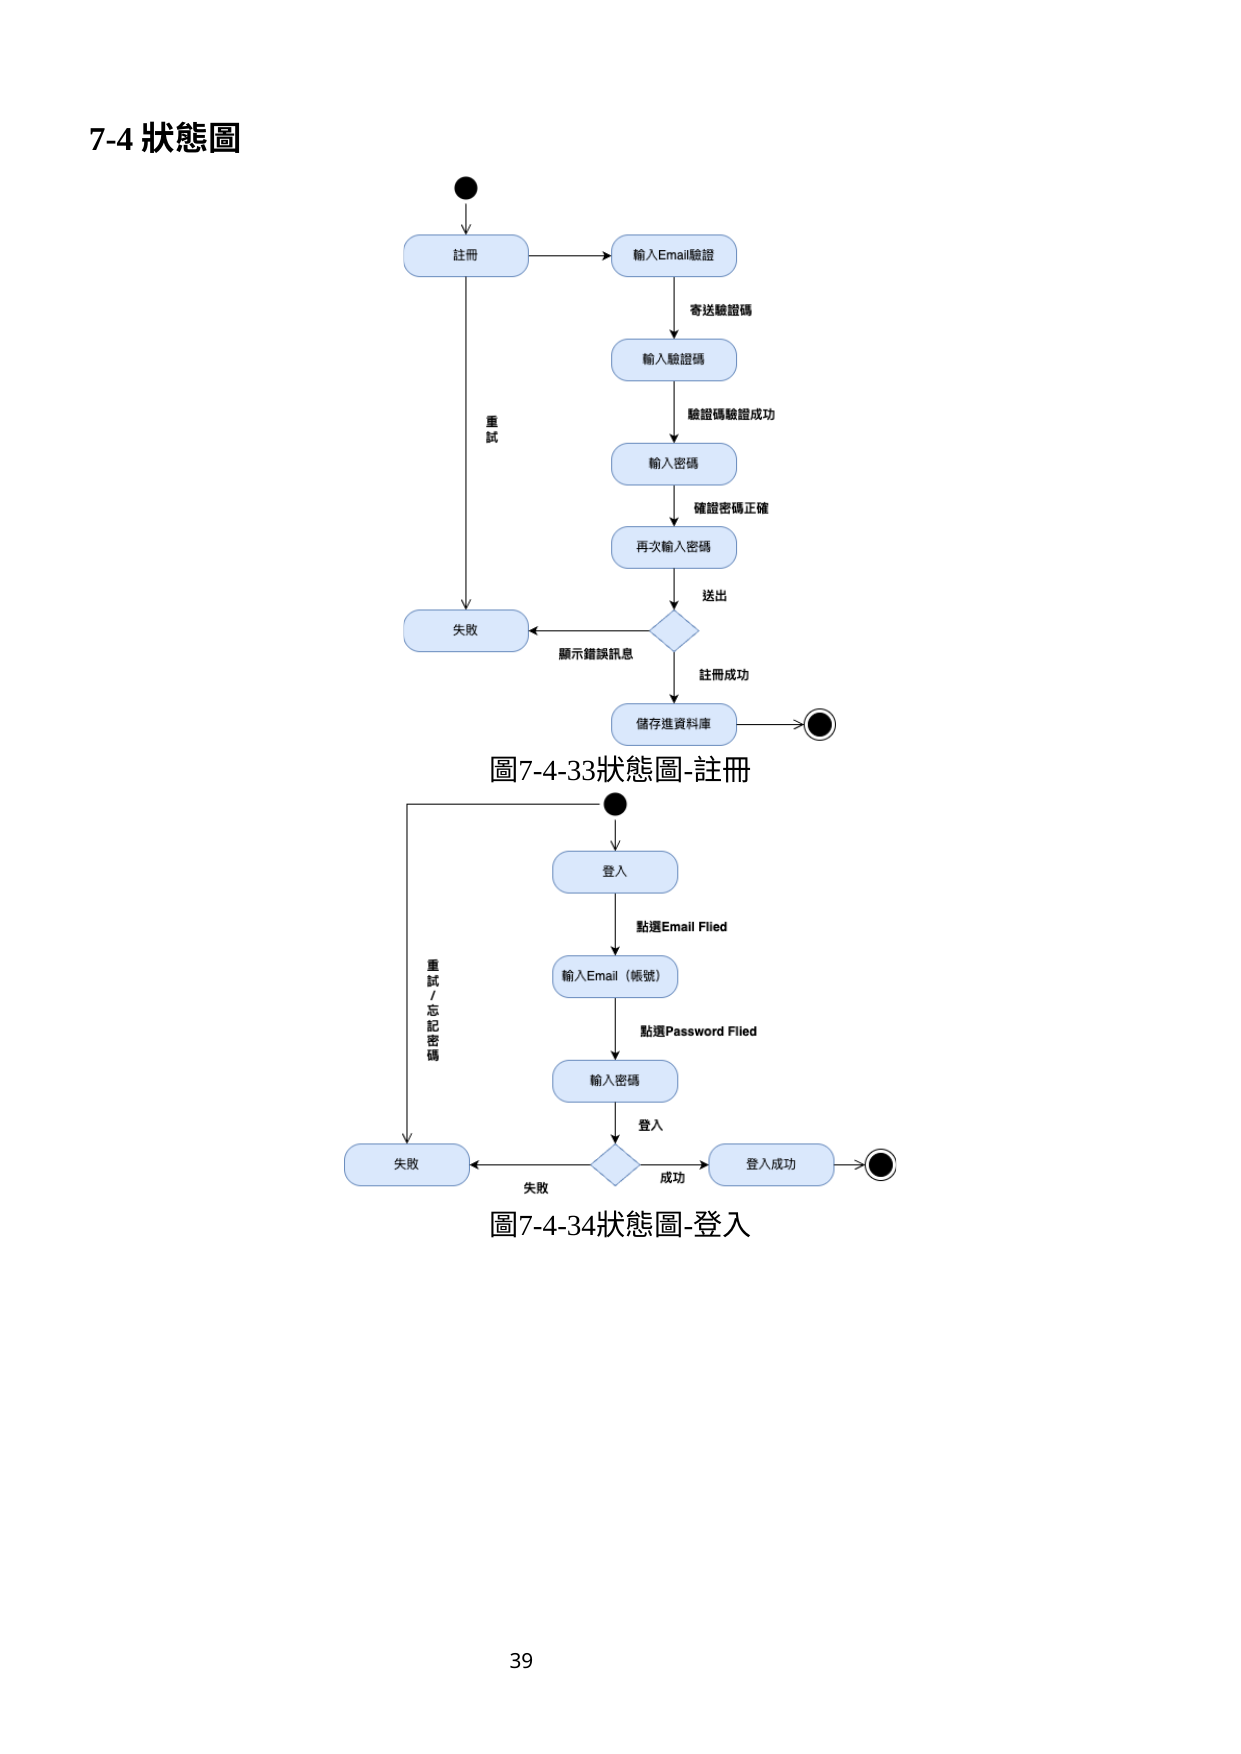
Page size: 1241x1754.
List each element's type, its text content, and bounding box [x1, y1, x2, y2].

picture [403, 173, 837, 747]
subtitle 狀態圖 [89, 99, 1152, 174]
picture [344, 788, 897, 1202]
